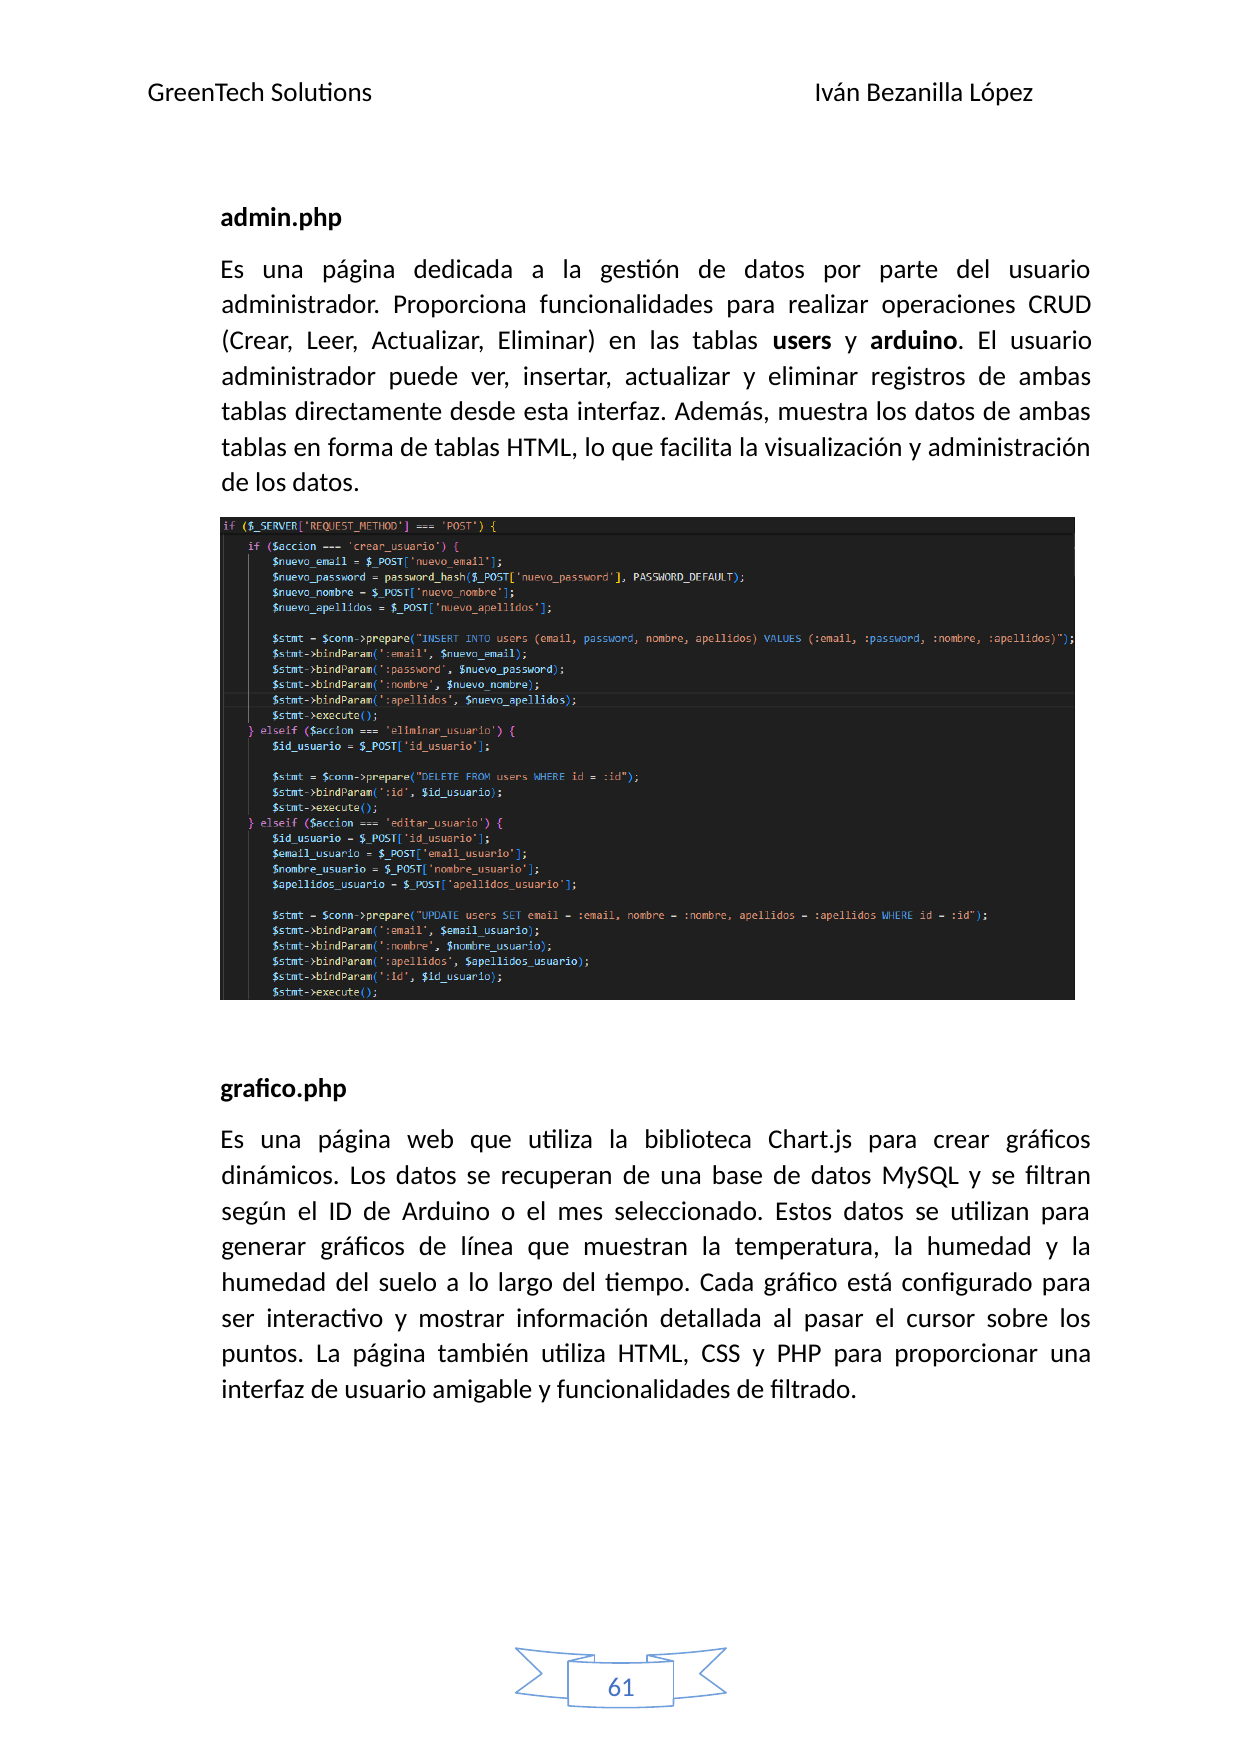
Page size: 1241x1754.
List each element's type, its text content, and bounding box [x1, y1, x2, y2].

text Es una página dedicada a la gestión de datos por parte del usuario administrador. Proporciona funcionalidades para realizar operaciones CRUD (Crear, Leer, Actualizar, Eliminar) en las tablas users y arduino. El usuario administrador puede ver, insertar, actualizar y eliminar registros de ambas tablas directamente desde esta interfaz. Además, muestra los datos de ambas tablas en forma de tablas HTML, lo que facilita la visualización y administración de los datos. [220, 252, 1092, 498]
text Es una página web que utiliza la biblioteca Chart.js para crear gráficos dinámicos. Los datos se recuperan de una base de datos MySQL y se filtran según el ID de Arduino o el mes seleccionado. Estos datos se utilizan para generar gráficos de línea que muestran la temperatura, la humedad y la humedad del suelo a lo largo del tiempo. Cada gráfico está configurado para ser interactivo y mostrar información detallada al pasar el cursor sobre los puntos. La página también utiliza HTML, CSS y PHP para proporcionar una interfaz de usuario amigable y funcionalidades de filtrado. [220, 1123, 1092, 1405]
text admin.php [220, 200, 1092, 233]
text grafico.php [220, 1071, 1092, 1104]
picture [220, 517, 1075, 1000]
